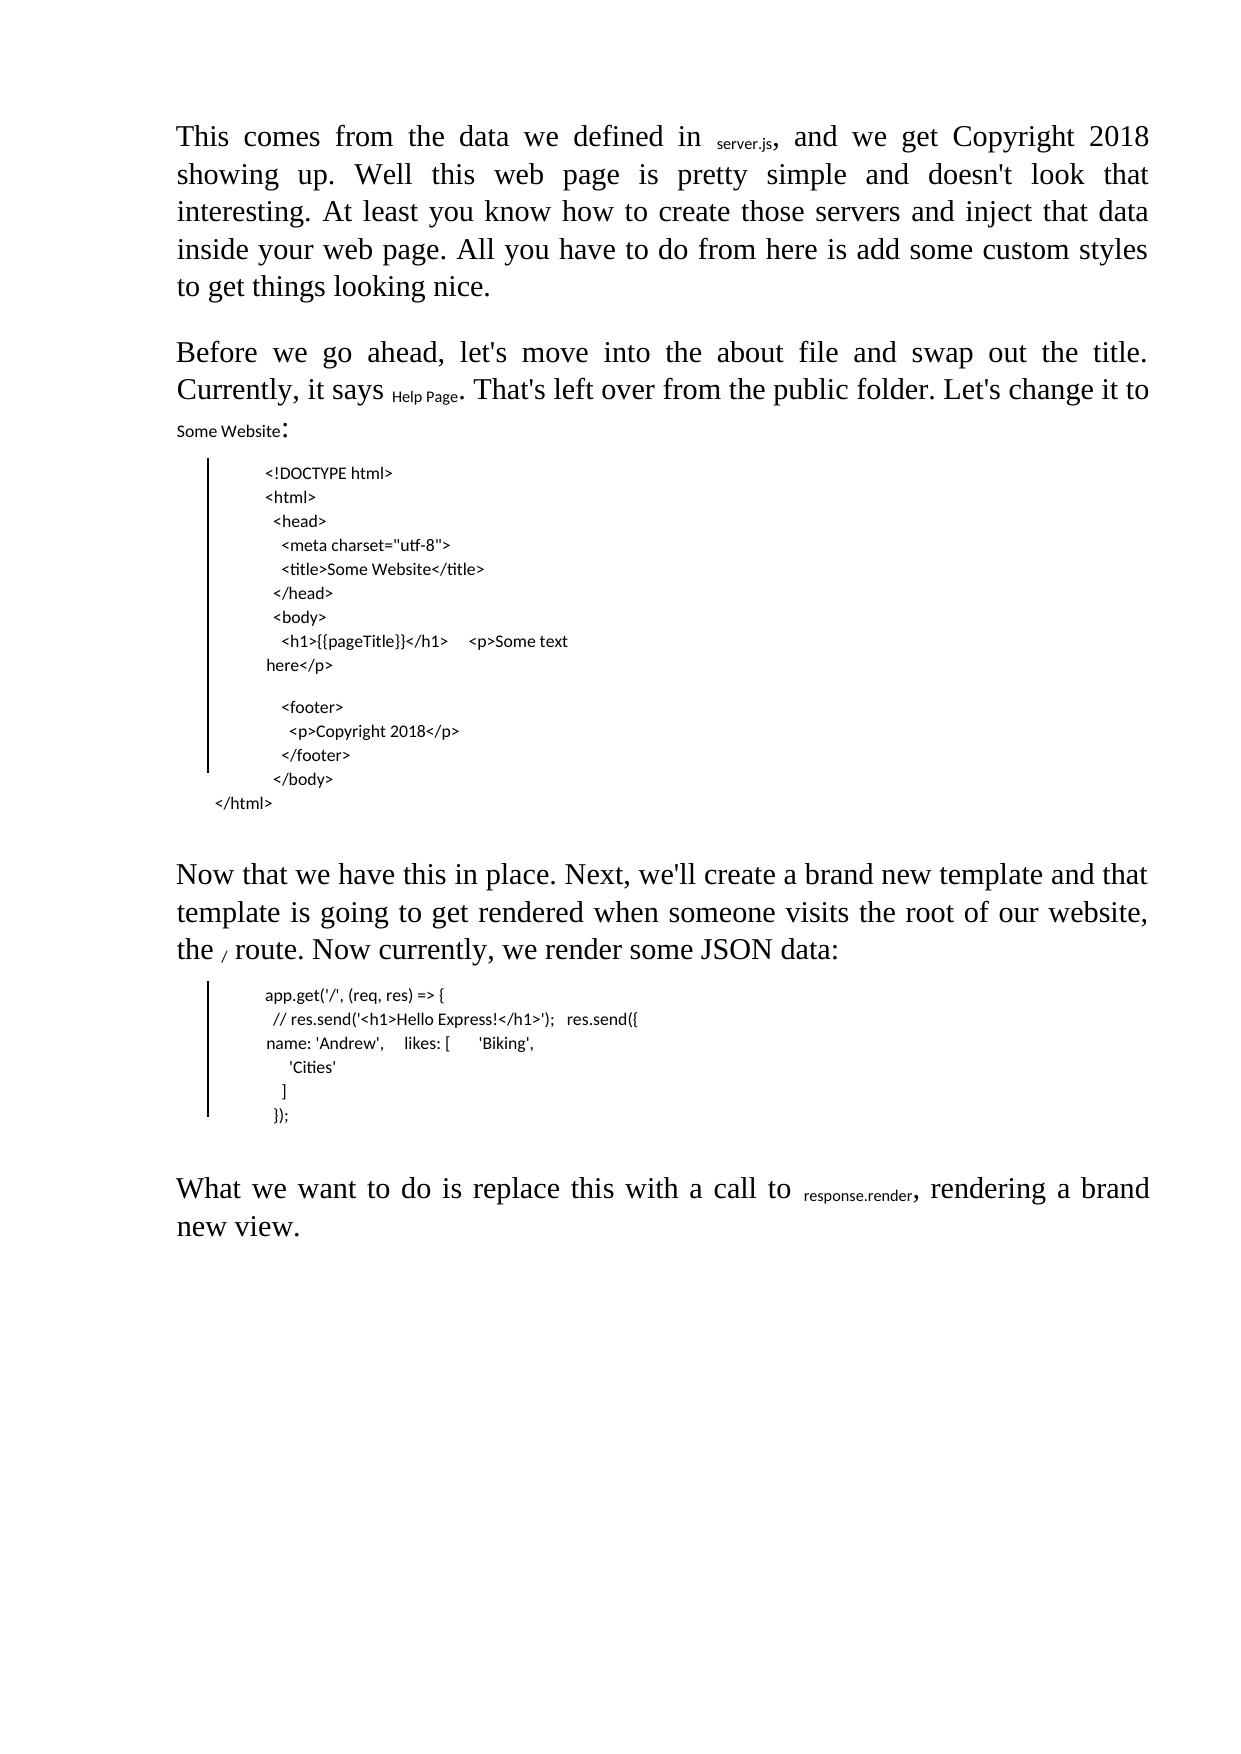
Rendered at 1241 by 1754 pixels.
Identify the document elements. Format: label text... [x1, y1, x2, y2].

text This comes from the data we defined in server.js, and we get Copyright 2018 showing up. Well this web page is pretty simple and doesn't look that interesting. At least you know how to create those servers and inject that data inside your web page. All you have to do from here is add some custom styles to get things looking nice. [177, 118, 1152, 303]
text <footer> [214, 696, 722, 718]
text Now that we have this in place. Next, we'll create a brand new template and that template is going to get rendered when someone visits the root of our website, the / route. Now currently, we render some JSON data: [176, 857, 1150, 967]
text app.get('/', (req, res) => { [214, 984, 722, 1006]
text }); [214, 1104, 722, 1126]
text ] [214, 1080, 722, 1102]
text <body> [214, 606, 722, 628]
text <head> [214, 510, 722, 532]
text <!DOCTYPE html> [214, 462, 722, 484]
text </body> [214, 768, 722, 790]
text <h1>{{pageTitle}}</h1> <p>Some text here</p> [214, 630, 569, 676]
text <html> [214, 486, 722, 508]
text What we want to do is replace this with a call to response.render, rendering a brand new view. [176, 1170, 1150, 1243]
text </head> [214, 582, 722, 604]
text <meta charset="utf-8"> [214, 534, 722, 556]
text <p>Copyright 2018</p> [214, 720, 722, 742]
text </footer> [214, 744, 722, 766]
text Before we go ahead, let's move into the about file and swap out the title. Currently, it says Help Page. That's left over from the public folder. Let's change it to Some Website: [176, 334, 1150, 444]
text 'Cities' [214, 1056, 722, 1078]
text <title>Some Website</title> [214, 558, 722, 580]
text </html> [214, 792, 722, 814]
text // res.send('<h1>Hello Express!</h1>'); res.send({ name: 'Andrew', likes: [ 'Biking', [214, 1008, 656, 1054]
